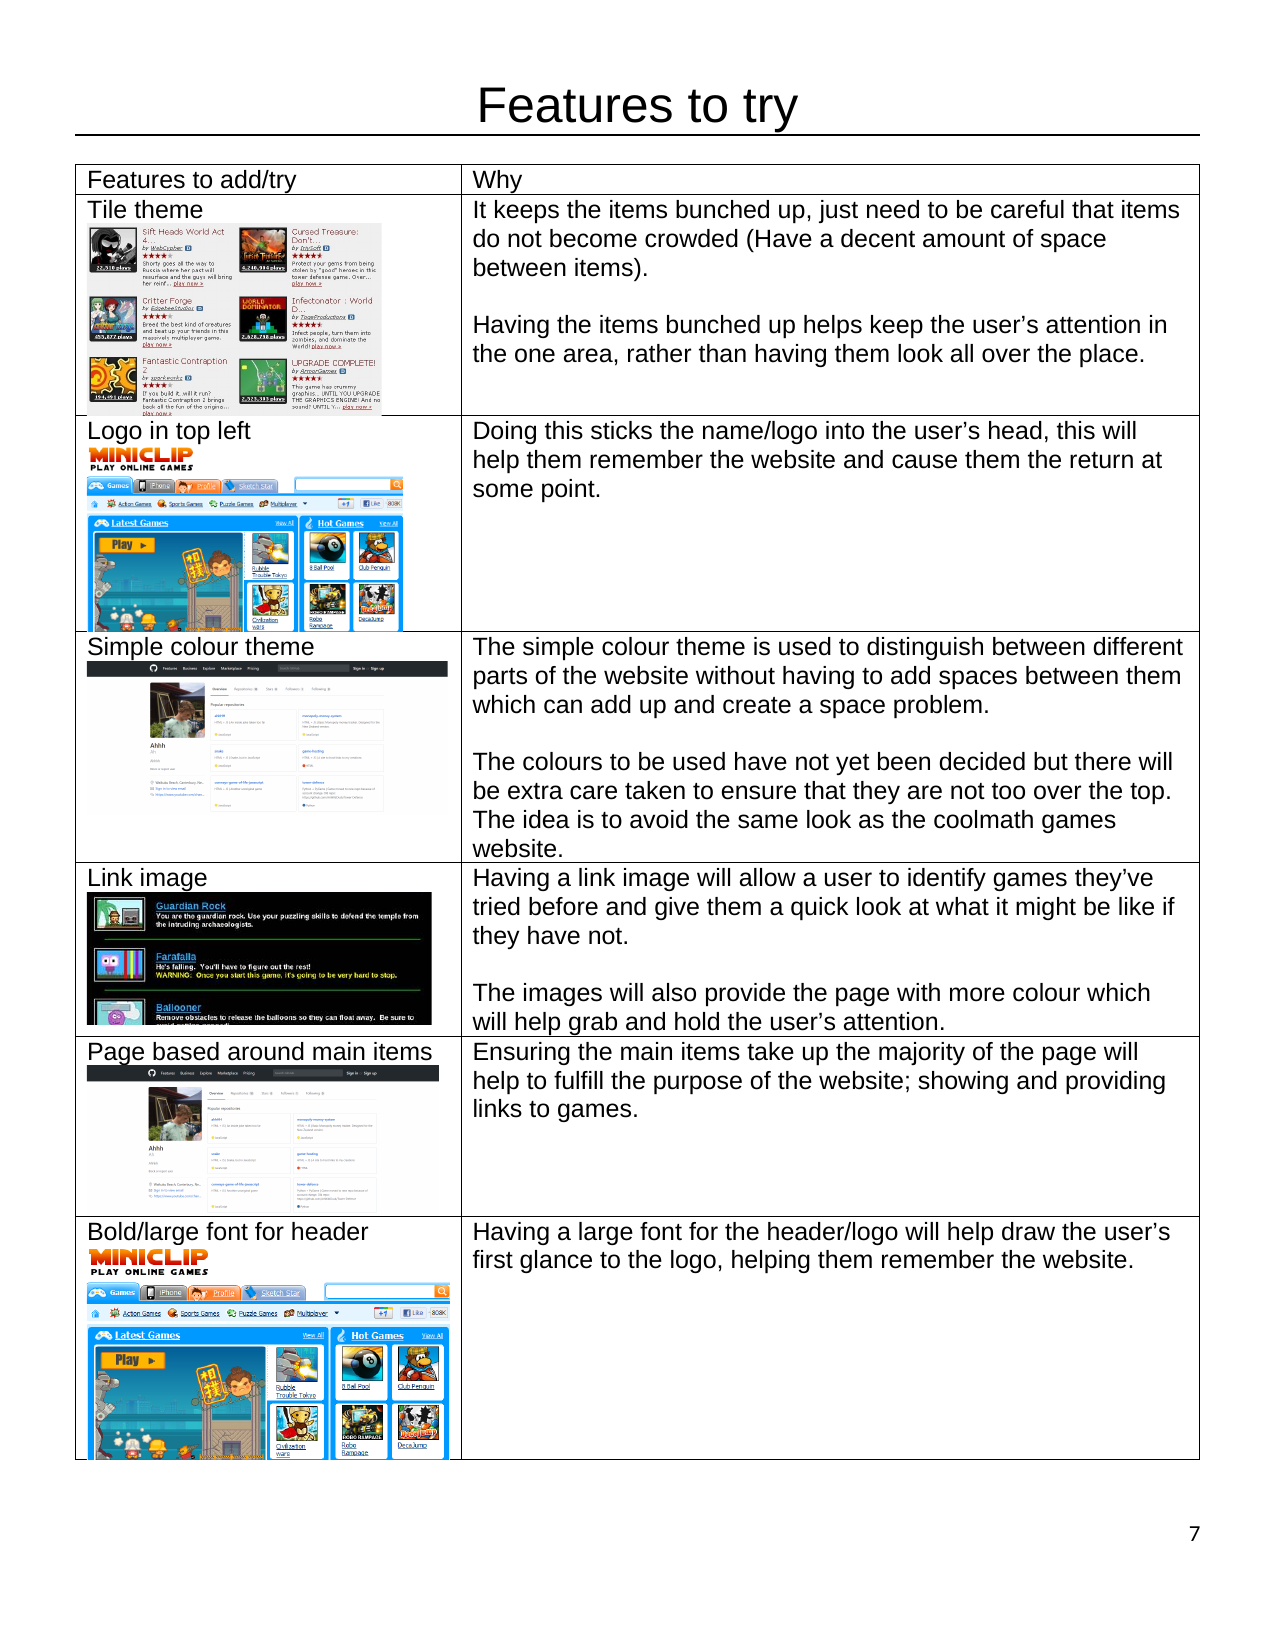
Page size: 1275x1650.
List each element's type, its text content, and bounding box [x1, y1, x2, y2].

table_header Why [462, 165, 1199, 194]
picture [86, 892, 432, 1025]
text Features to try [75, 75, 1200, 134]
picture [86, 223, 382, 416]
table_cell Bold/large font for header [76, 1217, 461, 1459]
table_cell Ensuring the main items take up the majority of the page will help to fulfill the purpose of the website; showing and providing links to games. [462, 1037, 1199, 1216]
table_header Features to add/try [76, 165, 461, 194]
table_cell Page based around main items [76, 1037, 461, 1216]
table_cell It keeps the items bunched up, just need to be careful that items do not become crowded (Have a decent amount of space between items). Having the items bunched up helps keep the user’s attention in the one area, rather than having them look all over the place. [462, 195, 1199, 415]
table_cell Having a link image will allow a user to identify games they’ve tried before and give them a quick look at what it might be like if they have not. The images will also provide the page with more colour which will help grab and hold the user’s attention. [462, 863, 1199, 1036]
table_cell Logo in top left [76, 416, 461, 631]
table_cell Tile theme [76, 195, 461, 415]
picture [86, 1065, 439, 1216]
table_cell Doing this sticks the name/logo into the user’s head, this will help them remember the website and cause them the return at some point. [462, 416, 1199, 631]
picture [86, 445, 403, 632]
table_cell The simple colour theme is used to distinguish between different parts of the website without having to add spaces between them which can add up and create a space problem. The colours to be used have not yet been decided but there will be extra care taken to ensure that they are not too over the top. The idea is to avoid the same look as the coolmath games website. [462, 632, 1199, 862]
table_cell Simple colour theme [76, 632, 461, 862]
picture [86, 1245, 450, 1460]
table_cell Link image [76, 863, 461, 1036]
picture [86, 661, 448, 815]
table_cell Having a large font for the header/logo will help draw the user’s first glance to the logo, helping them remember the website. [462, 1217, 1199, 1459]
